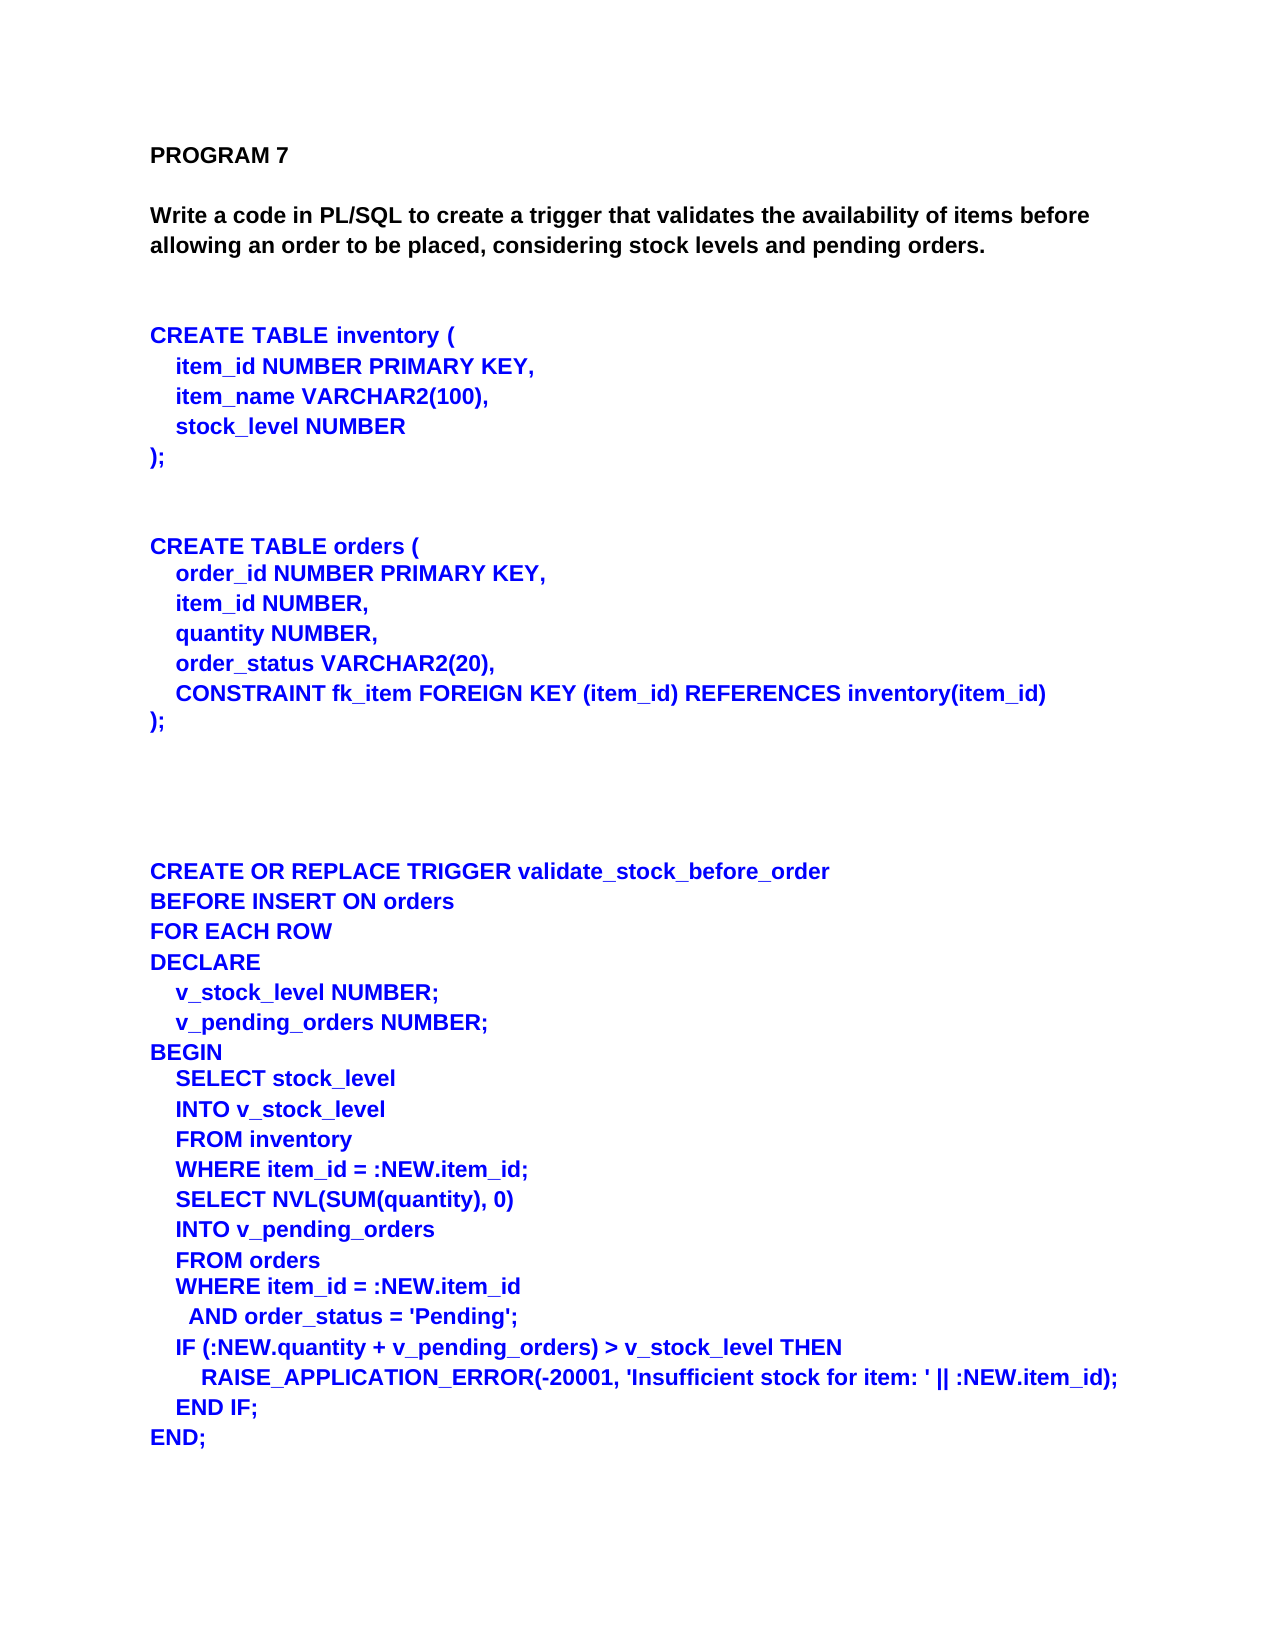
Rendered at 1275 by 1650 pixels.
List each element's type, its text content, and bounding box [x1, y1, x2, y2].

text PROGRAM 7 [150, 142, 1116, 168]
text BEGIN [150, 1039, 1210, 1065]
text IF (:NEW.quantity + v_pending_orders) > v_stock_level THEN RAISE_APPLICATION_ERROR(-20001, 'Insufficient stock for item: ' || :NEW.item_id); [175, 1333, 1119, 1390]
text SELECT stock_level INTO v_stock_level FROM inventory [175, 1065, 398, 1152]
text CREATE OR REPLACE TRIGGER validate_stock_before_order BEFORE INSERT ON orders [150, 858, 832, 914]
text FROM orders [175, 1247, 1210, 1273]
text CREATE TABLE orders ( [150, 533, 1210, 559]
text FOR EACH ROW DECLARE [150, 918, 334, 975]
text CONSTRAINT fk_item FOREIGN KEY (item_id) REFERENCES inventory(item_id) [175, 680, 1210, 707]
text item_name VARCHAR2(100), stock_level NUMBER [175, 383, 491, 439]
text WHERE item_id = :NEW.item_id AND order_status = 'Pending'; [175, 1273, 523, 1329]
text quantity NUMBER, order_status VARCHAR2(20), [175, 620, 496, 677]
text v_stock_level NUMBER; v_pending_orders NUMBER; [175, 979, 490, 1035]
text CREATE TABLE inventory ( item_id NUMBER PRIMARY KEY, [150, 322, 535, 379]
text WHERE item_id = :NEW.item_id; SELECT NVL(SUM(quantity), 0) INTO v_pending_orders [175, 1156, 531, 1243]
text ); [150, 443, 1210, 470]
text order_id NUMBER PRIMARY KEY, item_id NUMBER, [175, 559, 548, 616]
text END IF; END; [150, 1394, 260, 1450]
text ); [150, 707, 1210, 733]
text Write a code in PL/SQL to create a trigger that validates the availability of items before allowing an order to be placed, considering stock levels and pending orders. [150, 202, 1116, 259]
